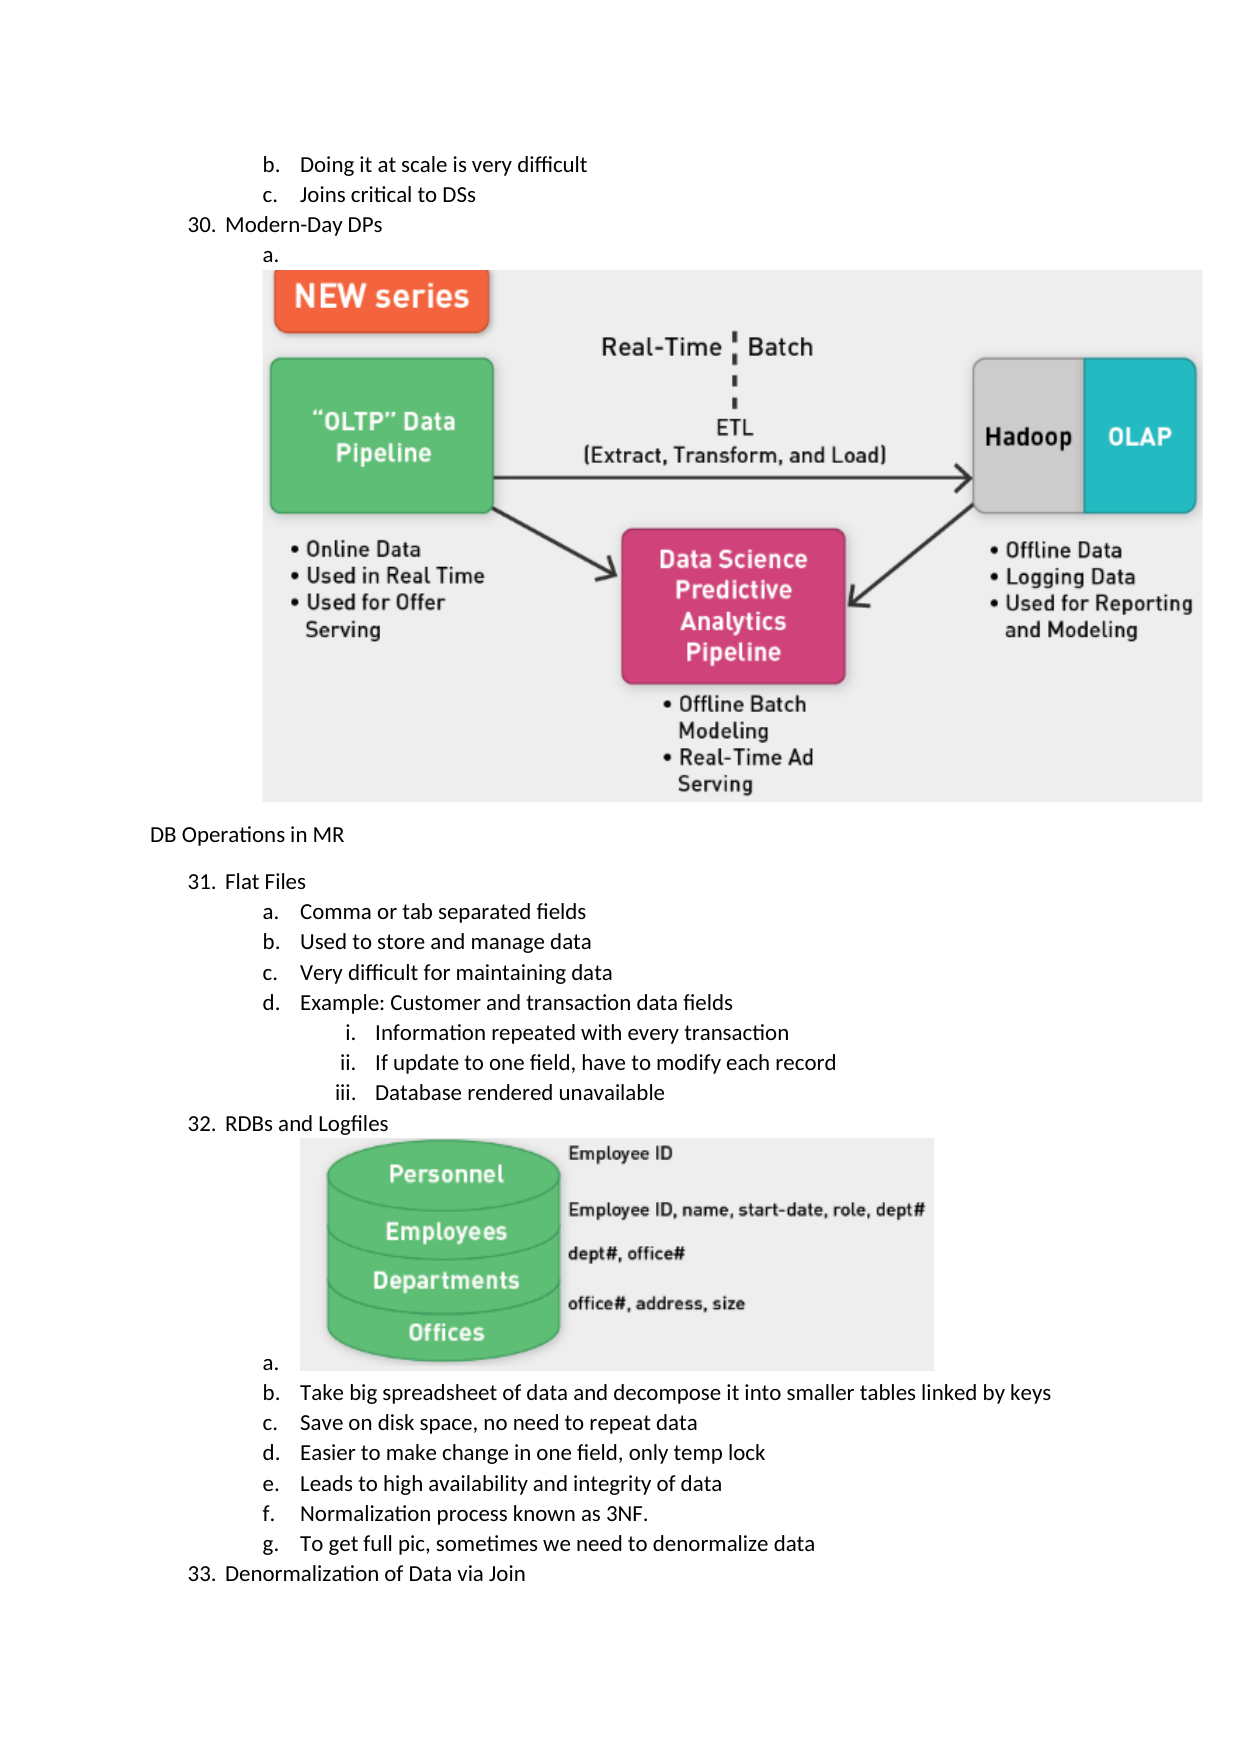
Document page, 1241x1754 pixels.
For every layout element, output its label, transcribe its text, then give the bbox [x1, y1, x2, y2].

list Easier to make change in one field, only temp lock [262, 1438, 1090, 1466]
list RDBs and Logfiles [187, 1109, 1090, 1137]
list Joins critical to DSs [262, 180, 1090, 208]
list Comma or tab separated fields [262, 897, 1090, 925]
list Example: Customer and transaction data fields [262, 988, 1090, 1016]
list Take big spreadsheet of data and decompose it into smaller tables linked by keys [262, 1378, 1090, 1406]
list Modern-Day DPs [187, 210, 1090, 238]
list If update to one field, have to modify each record [356, 1048, 1090, 1076]
list Very difficult for maintaining data [262, 958, 1090, 986]
list Denormalization of Data via Join [187, 1559, 1090, 1587]
list Doing it at scale is very difficult [262, 150, 1090, 178]
list Information repeated with every transaction [356, 1018, 1090, 1046]
list Database rendered unavailable [356, 1078, 1090, 1106]
list Save on disk space, no need to repeat data [262, 1408, 1090, 1436]
list To get full pic, sometimes we need to denormalize data [262, 1529, 1090, 1557]
list Normalization process known as 3NF. [262, 1499, 1090, 1527]
text DB Operations in MR [150, 820, 1090, 848]
picture [300, 1138, 935, 1371]
picture [262, 270, 1203, 802]
list Leads to high availability and integrity of data [262, 1469, 1090, 1497]
list Used to store and manage data [262, 927, 1090, 955]
list Flat Files [187, 867, 1090, 895]
